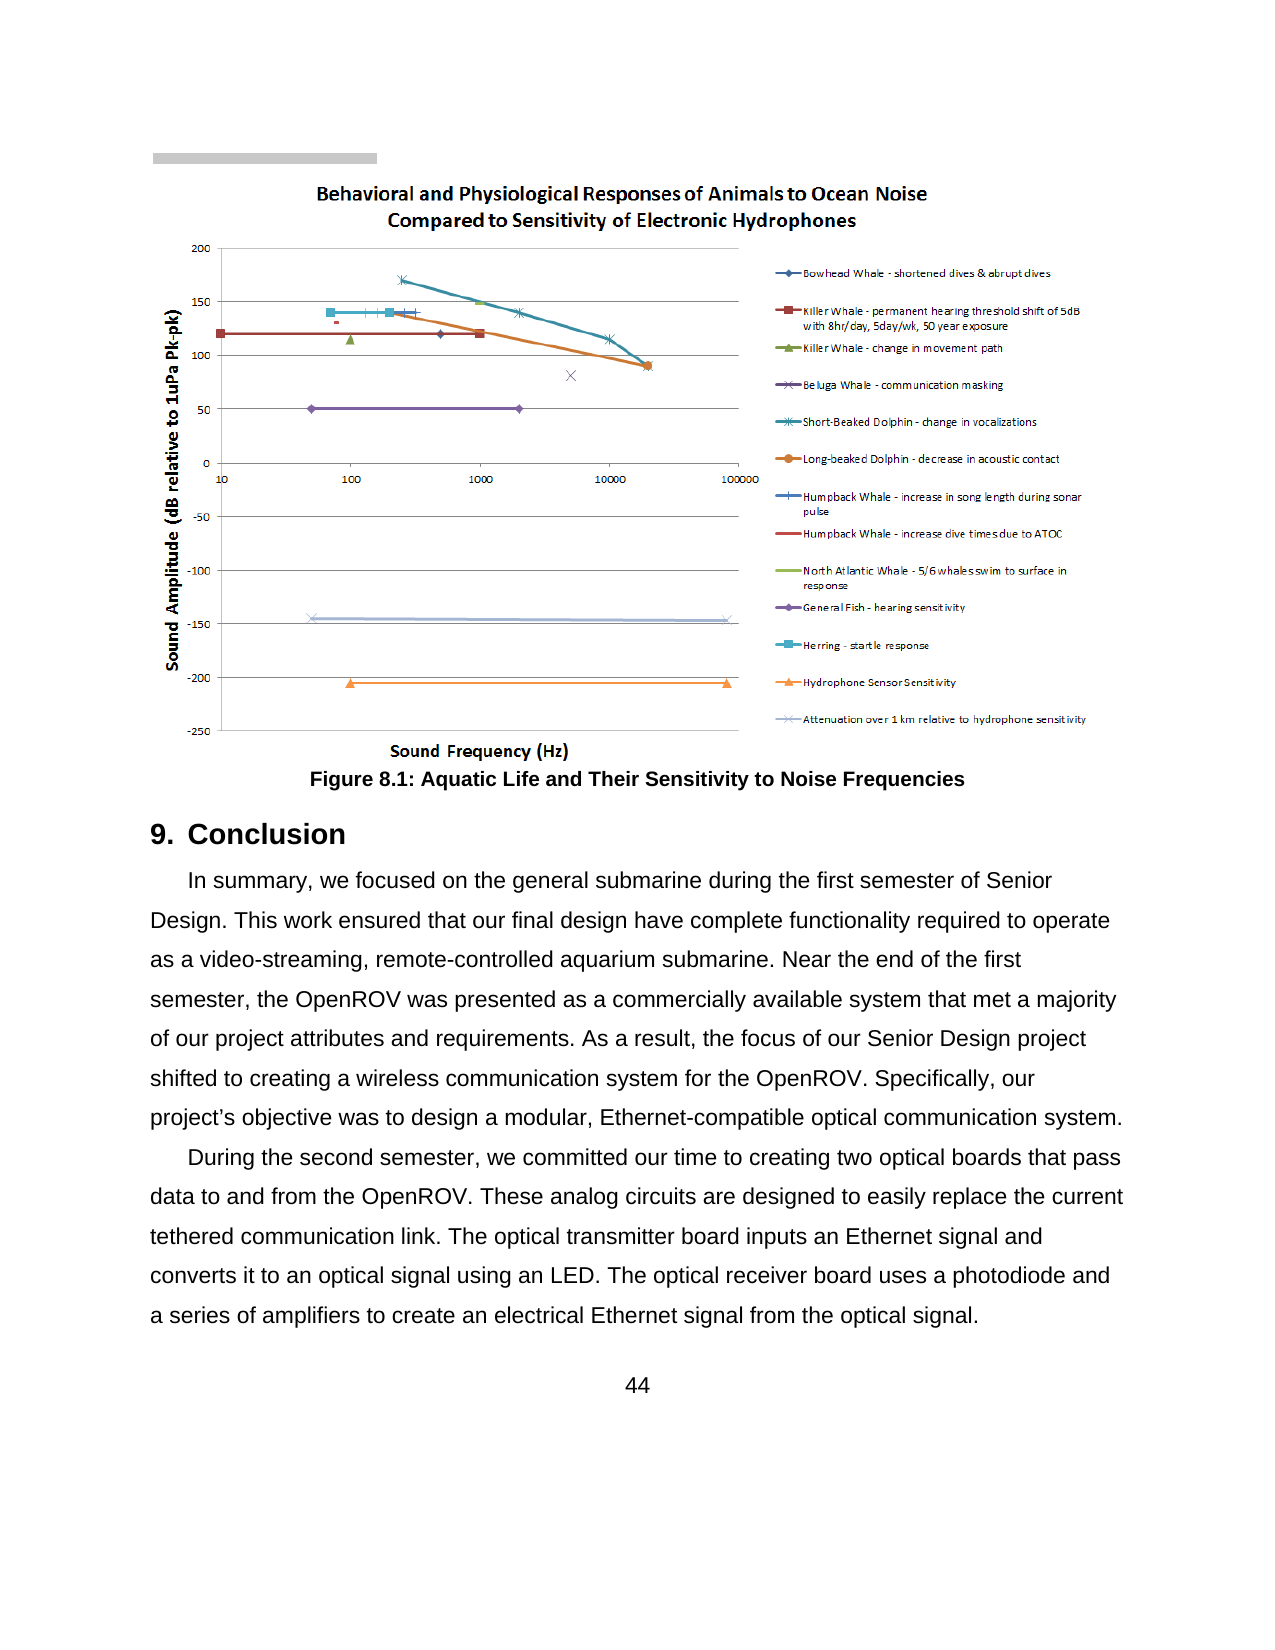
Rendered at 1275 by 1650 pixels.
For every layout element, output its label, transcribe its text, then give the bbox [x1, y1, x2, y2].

text In summary, we focused on the general submarine during the first semester of Senior Design. This work ensured that our final design have complete functionality required to operate as a video-streaming, remote-controlled aquarium submarine. Near the end of the first semester, the OpenROV was presented as a commercially available system that met a majority of our project attributes and requirements. As a result, the focus of our Senior Design project shifted to creating a wireless communication system for the OpenROV. Specifically, our project’s objective was to design a modular, Ethernet-compatible optical communication system. [150, 867, 1125, 1131]
picture [150, 176, 1094, 767]
text Figure 8.1: Aquatic Life and Their Sensitivity to Noise Frequencies [150, 767, 1125, 791]
list Conclusion [150, 817, 1125, 851]
text During the second semester, we committed our time to creating two optical boards that pass data to and from the OpenROV. These analog circuits are designed to easily replace the current tethered communication link. The optical transmitter board inputs an Ethernet signal and converts it to an optical signal using an LED. The optical receiver board uses a photodiode and a series of amplifiers to create an electrical Ethernet signal from the optical signal. [150, 1144, 1125, 1328]
